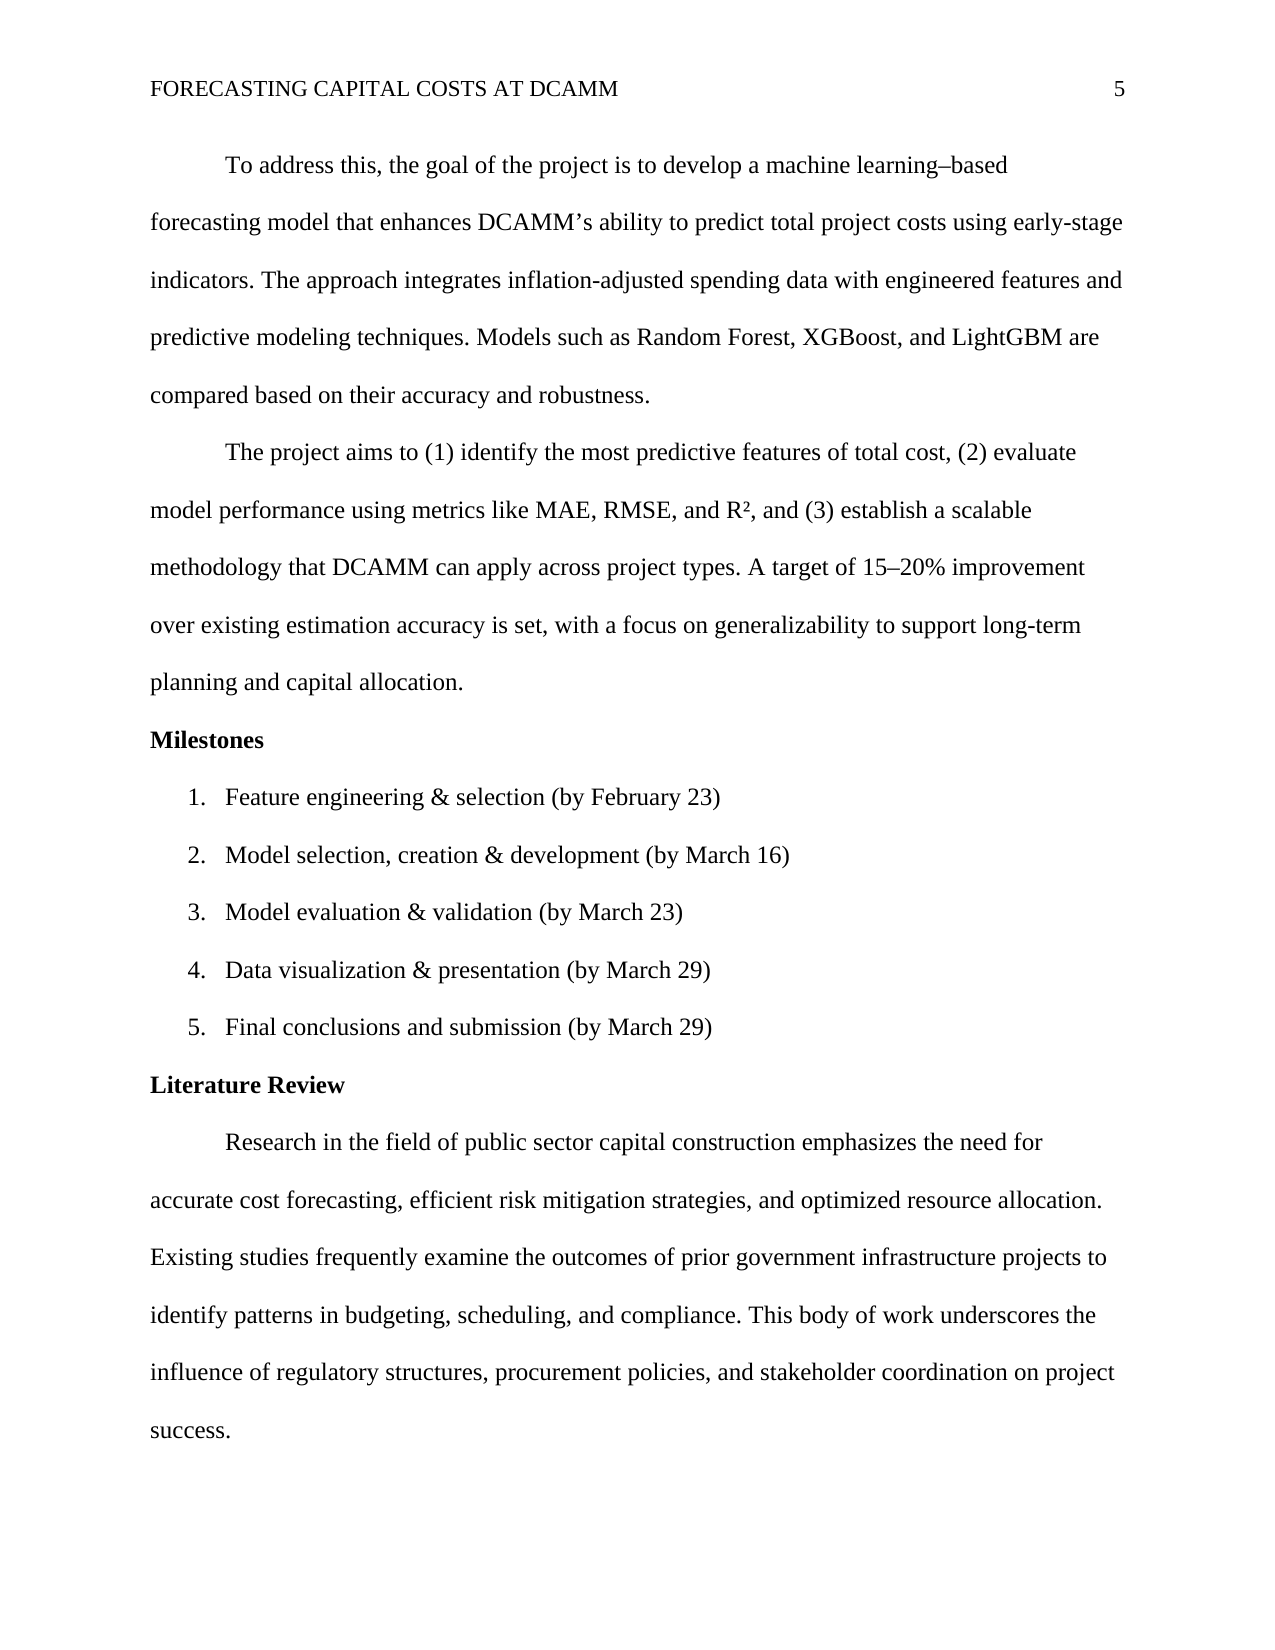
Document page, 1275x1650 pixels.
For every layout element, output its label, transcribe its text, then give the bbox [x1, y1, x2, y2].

text To address this, the goal of the project is to develop a machine learning–based forecasting model that enhances DCAMM’s ability to predict total project costs using early-stage indicators. The approach integrates inflation-adjusted spending data with engineered features and predictive modeling techniques. Models such as Random Forest, XGBoost, and LightGBM are compared based on their accuracy and robustness. [150, 150, 1125, 409]
text The project aims to (1) identify the most predictive features of total cost, (2) evaluate model performance using metrics like MAE, RMSE, and R², and (3) establish a scalable methodology that DCAMM can apply across project types. A target of 15–20% improvement over existing estimation accuracy is set, with a focus on generalizability to support long-term planning and capital allocation. [150, 437, 1125, 696]
list Model selection, creation & development (by March 16) [187, 840, 1125, 869]
list Feature engineering & selection (by February 23) [187, 782, 1125, 811]
list Data visualization & presentation (by March 29) [187, 955, 1125, 984]
list Final conclusions and submission (by March 29) [187, 1012, 1125, 1041]
text Literature Review [150, 1070, 1125, 1099]
text Research in the field of public sector capital construction emphasizes the need for accurate cost forecasting, efficient risk mitigation strategies, and optimized resource allocation. Existing studies frequently examine the outcomes of prior government infrastructure projects to identify patterns in budgeting, scheduling, and compliance. This body of work underscores the influence of regulatory structures, procurement policies, and stakeholder coordination on project success. [150, 1127, 1125, 1444]
list Model evaluation & validation (by March 23) [187, 897, 1125, 926]
text Milestones [150, 725, 1125, 754]
